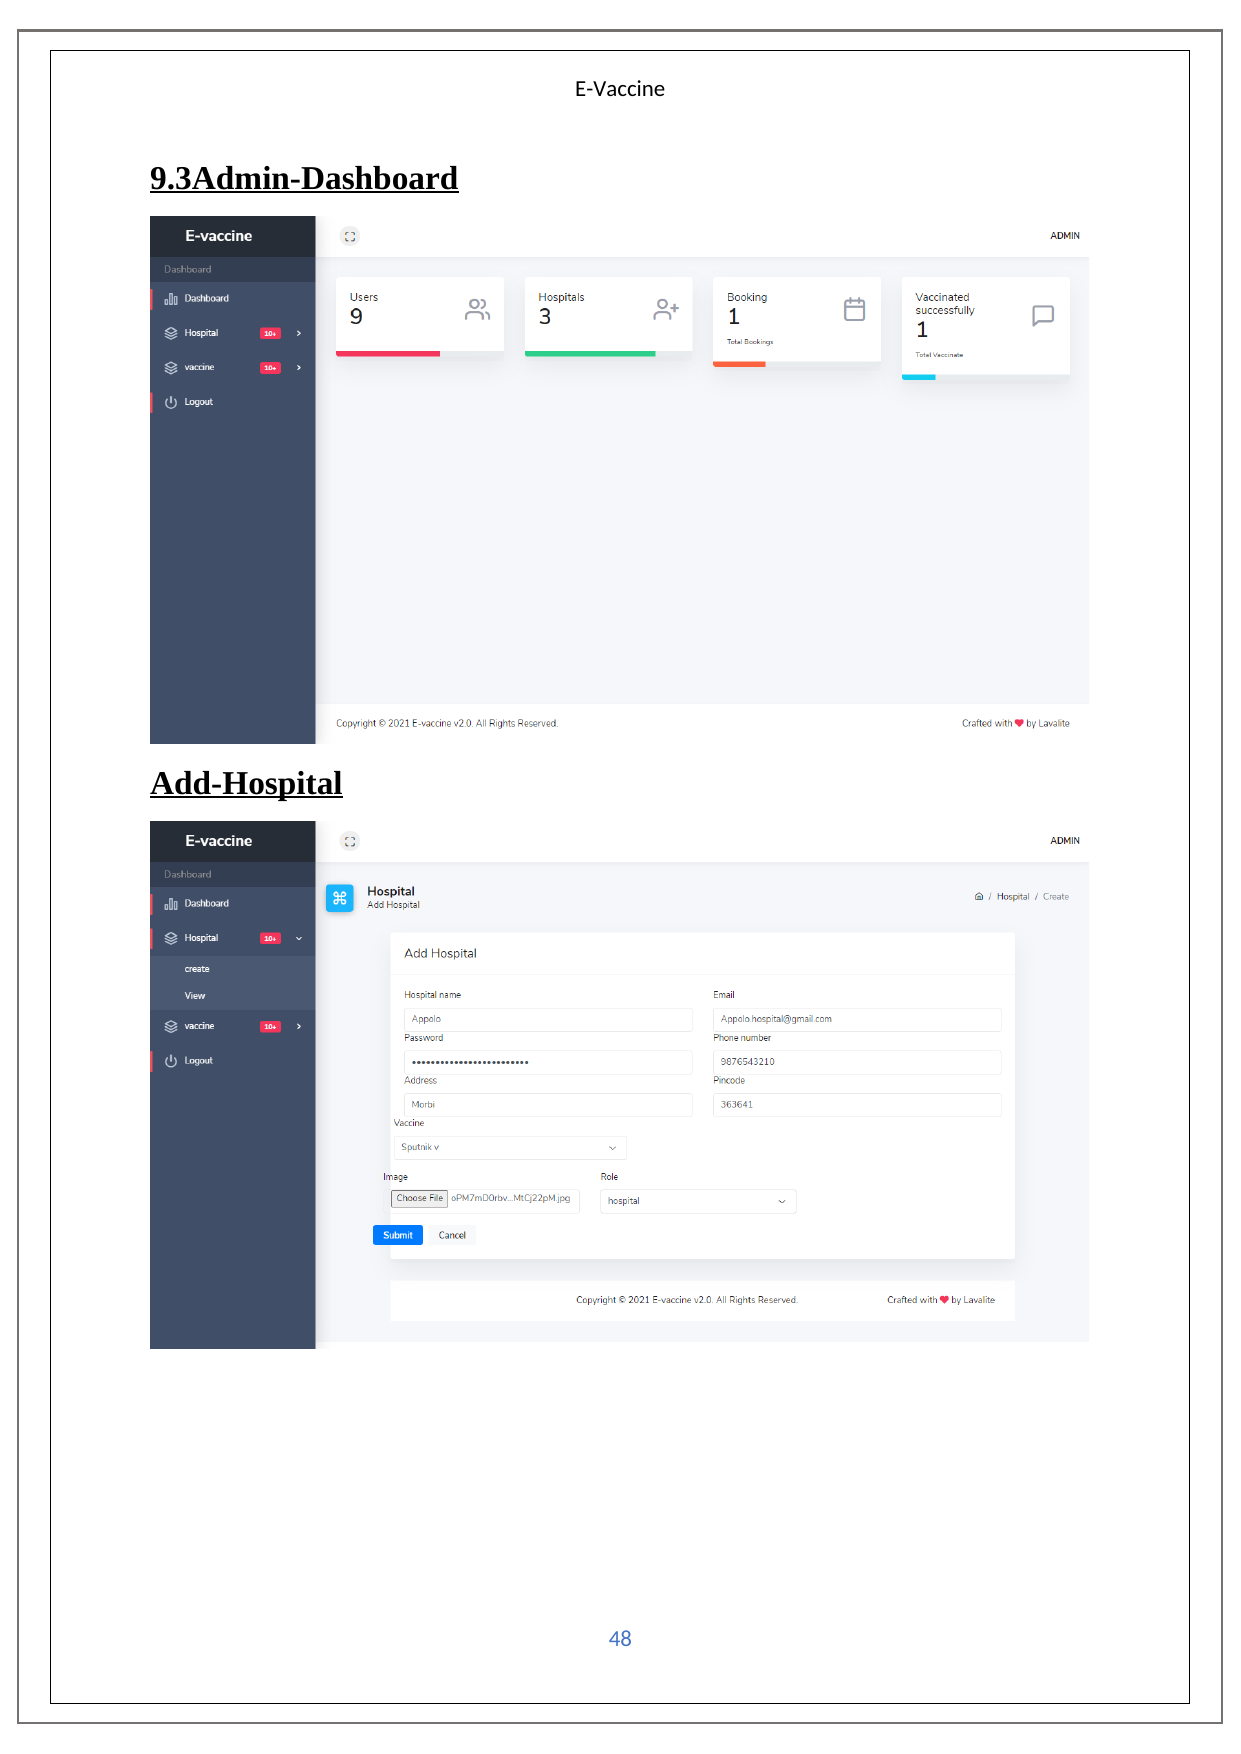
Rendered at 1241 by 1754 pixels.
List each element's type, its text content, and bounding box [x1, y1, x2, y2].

text Add-Hospital [150, 763, 1090, 801]
picture [150, 821, 1090, 1349]
picture [150, 216, 1090, 744]
text 9.3Admin-Dashboard [150, 158, 1090, 196]
